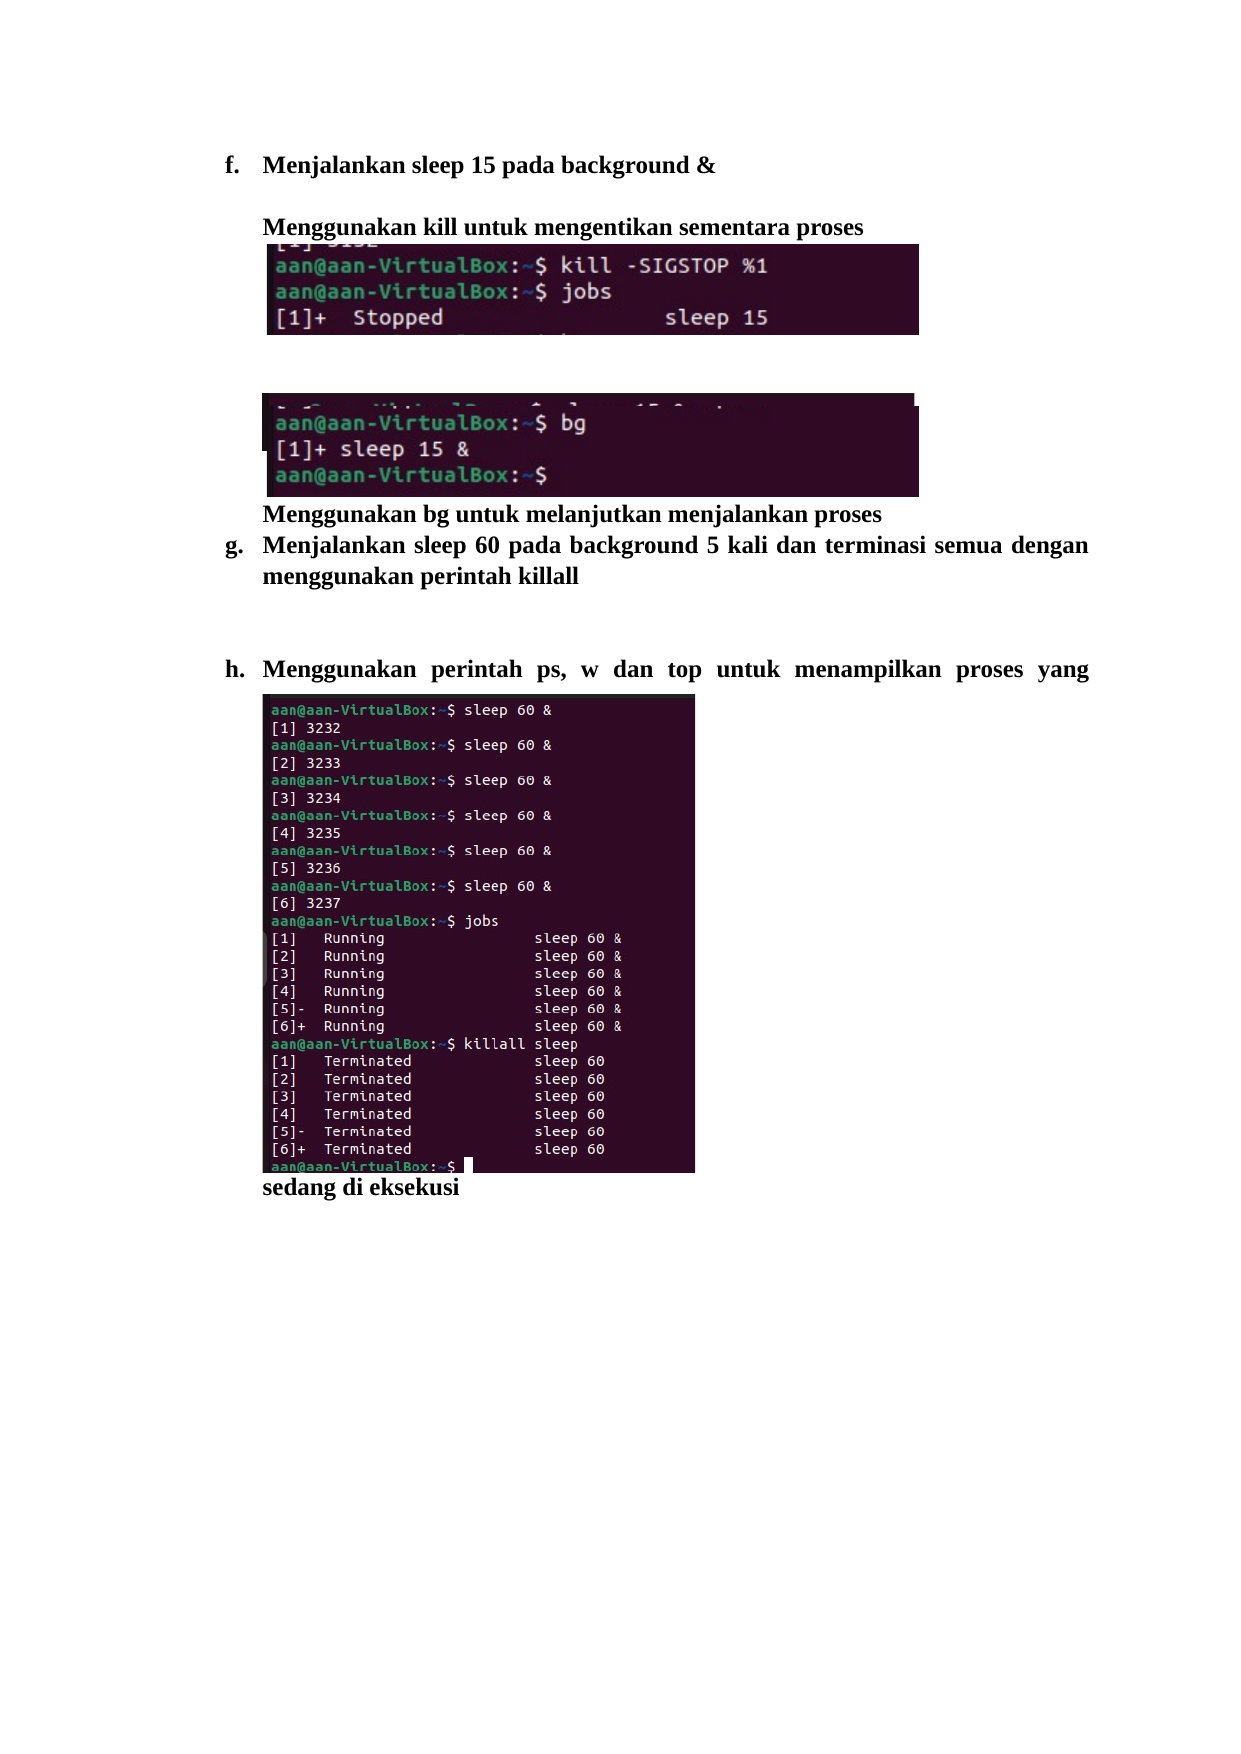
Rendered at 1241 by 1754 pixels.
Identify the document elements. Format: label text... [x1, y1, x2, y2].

list Menggunakan kill untuk mengentikan sementara proses [262, 212, 1090, 241]
picture [262, 393, 919, 497]
picture [266, 244, 919, 335]
list Menjalankan sleep 15 pada background & [225, 150, 1090, 179]
picture [262, 694, 696, 1173]
list Menjalankan sleep 60 pada background 5 kali dan terminasi semua dengan menggunakan perintah killall [225, 530, 1090, 589]
